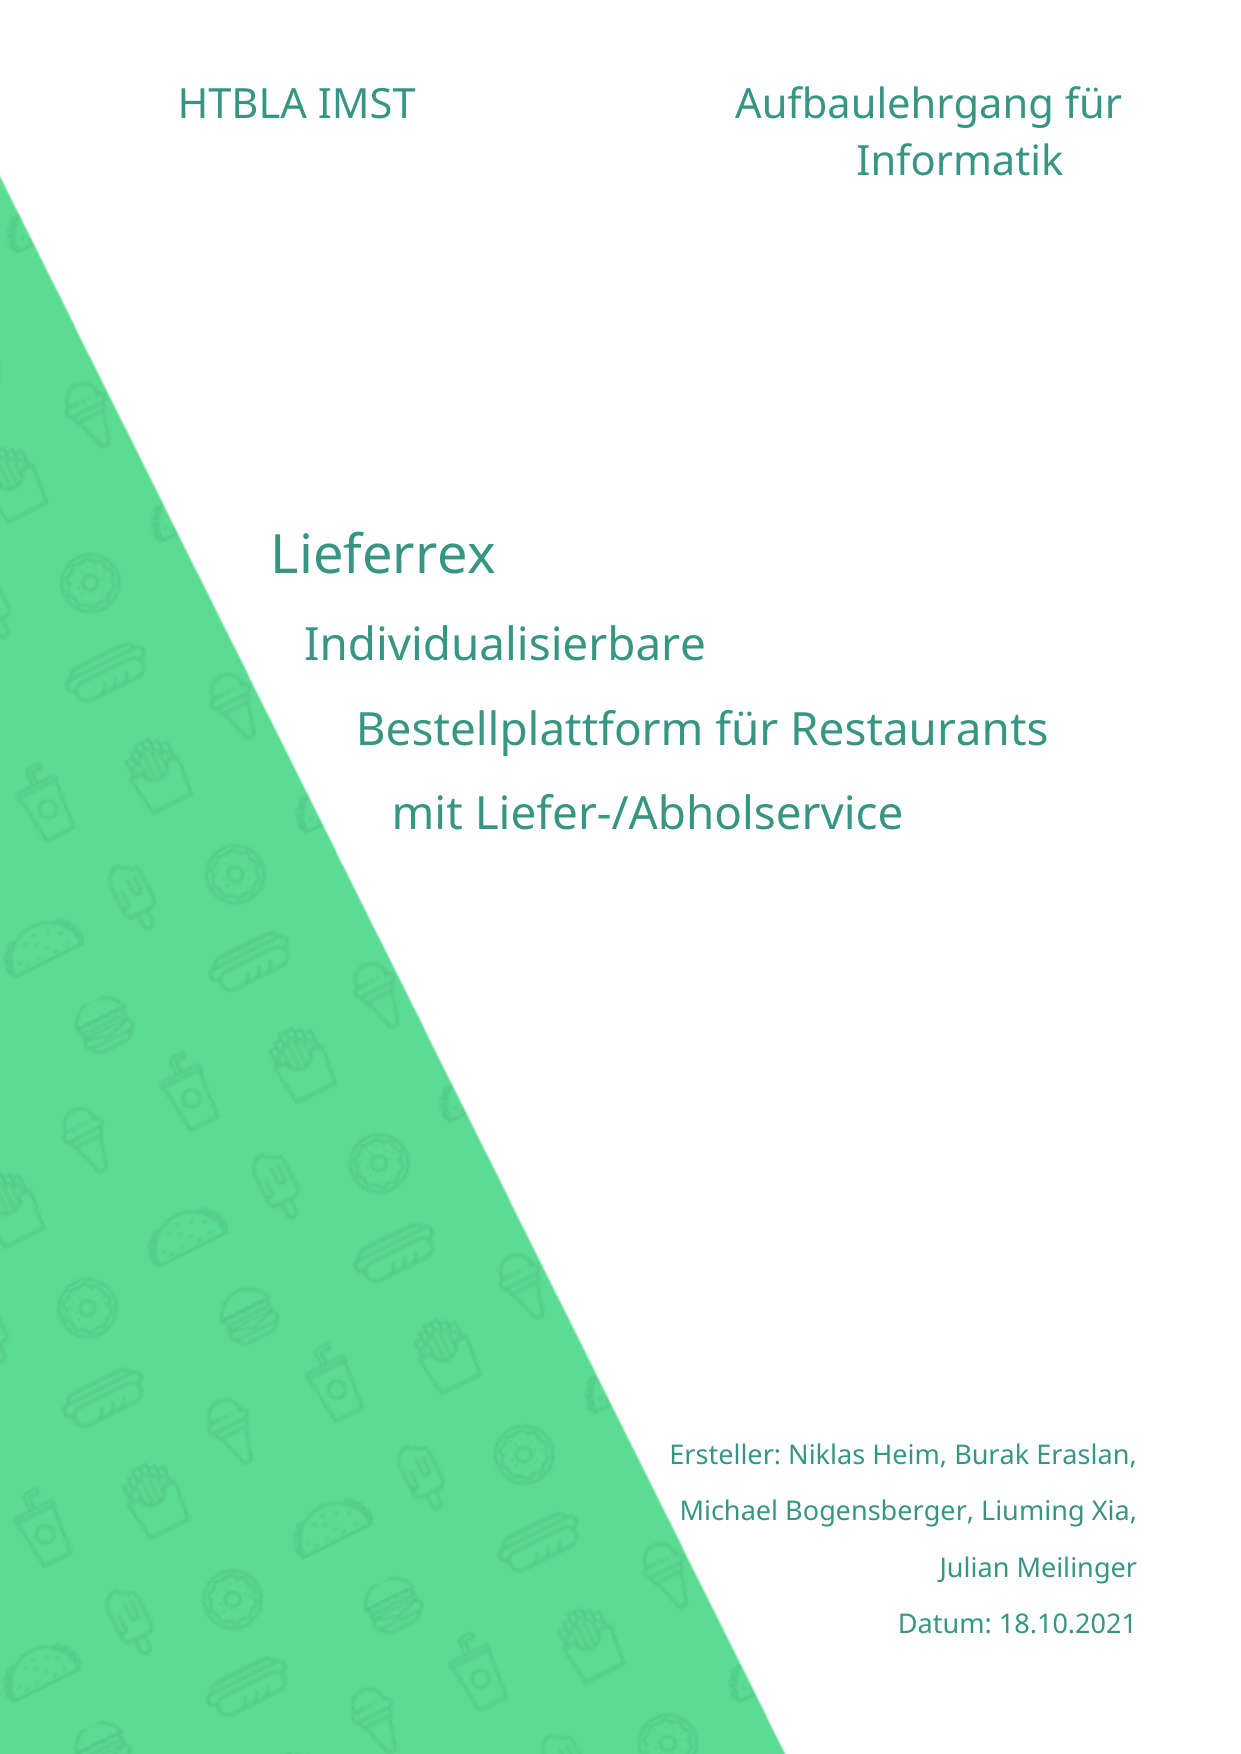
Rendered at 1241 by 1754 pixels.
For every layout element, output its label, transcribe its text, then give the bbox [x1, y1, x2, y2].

text Ersteller: Niklas Heim, Burak Eraslan, [118, 1435, 1137, 1472]
text Lieferrex [177, 516, 1063, 589]
text mit Liefer-/Abholservice [177, 781, 1063, 843]
text Datum: 18.10.2021 [118, 1605, 1137, 1642]
text Bestellplattform für Restaurants [177, 697, 1063, 759]
text Julian Meilinger [118, 1548, 1137, 1585]
text Michael Bogensberger, Liuming Xia, [118, 1492, 1137, 1529]
text Individualisierbare [177, 612, 1063, 674]
picture [0, 0, 1241, 1754]
